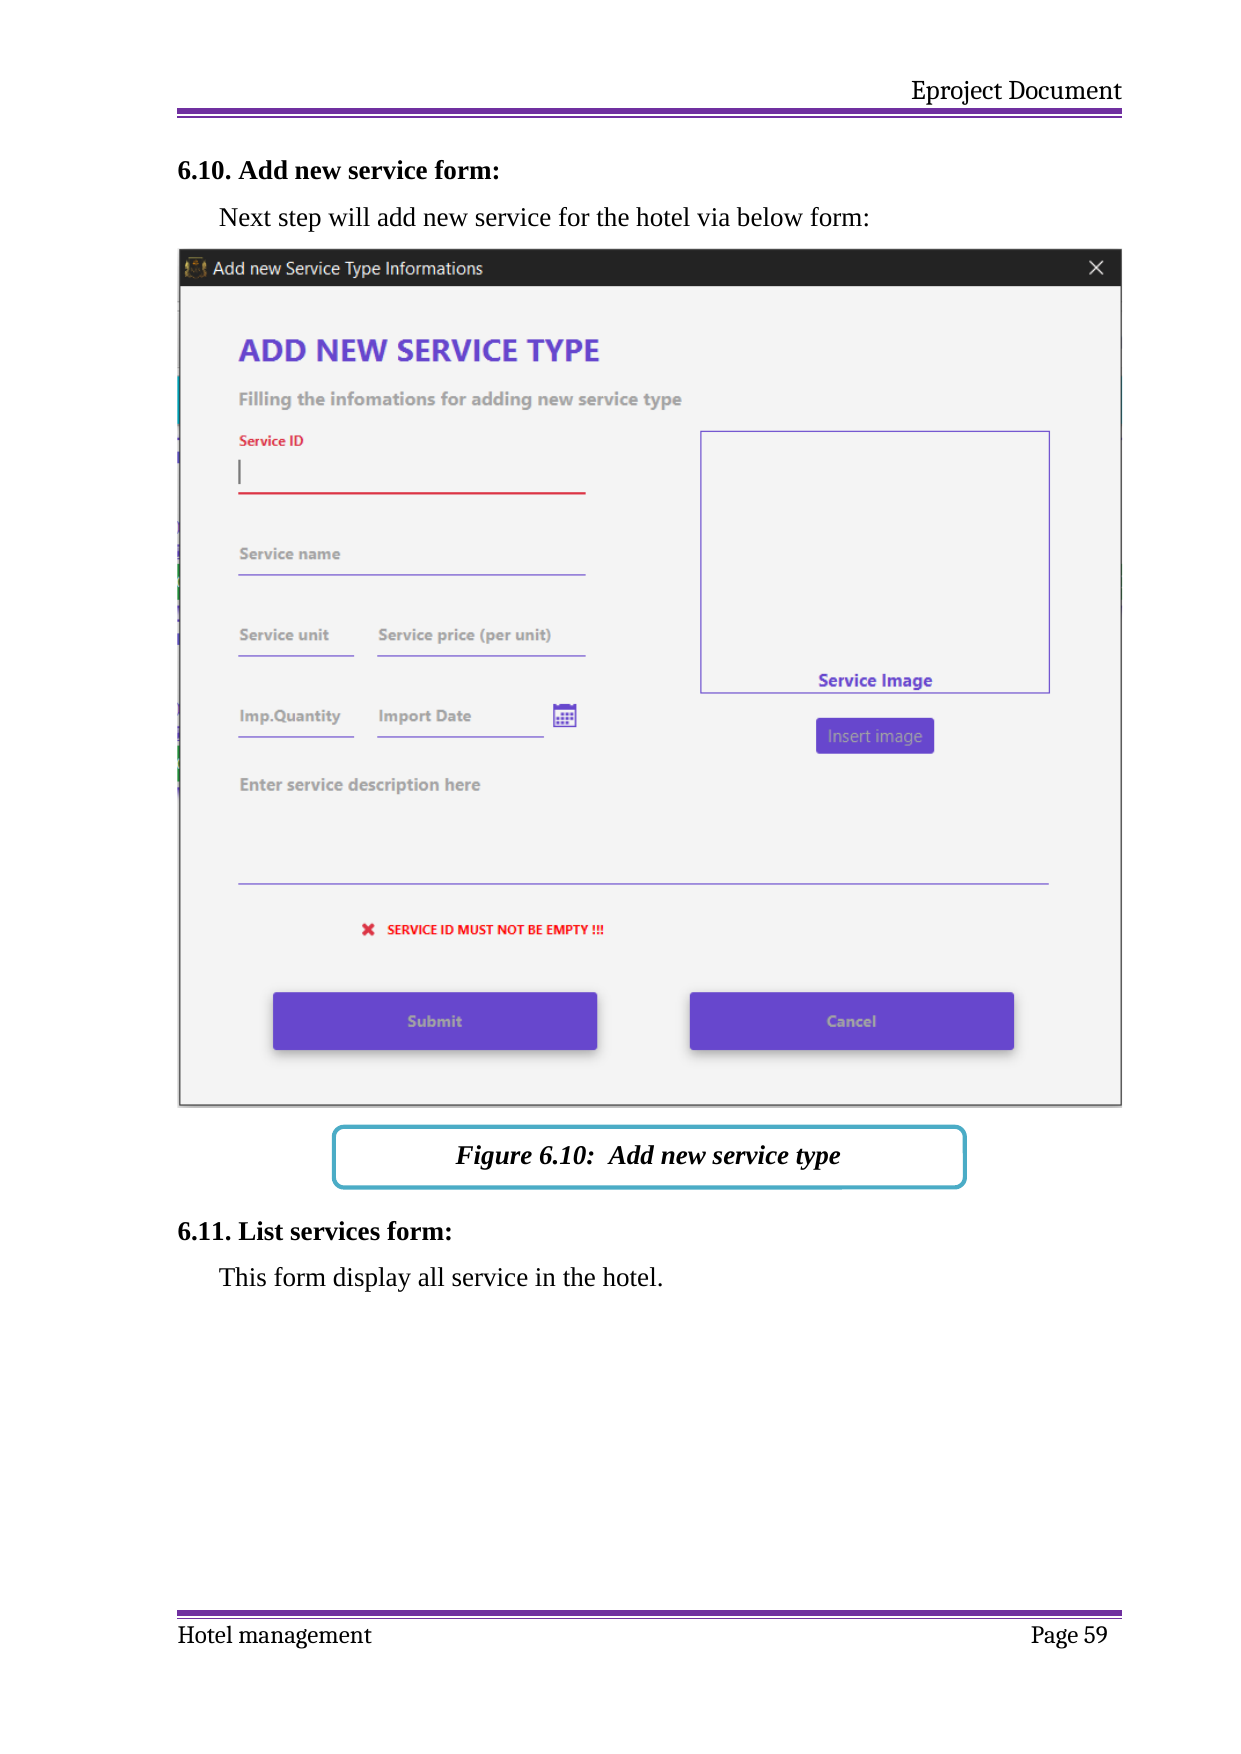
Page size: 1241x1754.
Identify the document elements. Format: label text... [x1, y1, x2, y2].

picture [177, 248, 1123, 1108]
text This form display all service in the hotel. [177, 1261, 1122, 1292]
subtitle 6.10. Add new service form: [177, 146, 1122, 185]
subtitle 6.11. List services form: [177, 1207, 1122, 1246]
text Next step will add new service for the hotel via below form: [177, 201, 1122, 232]
